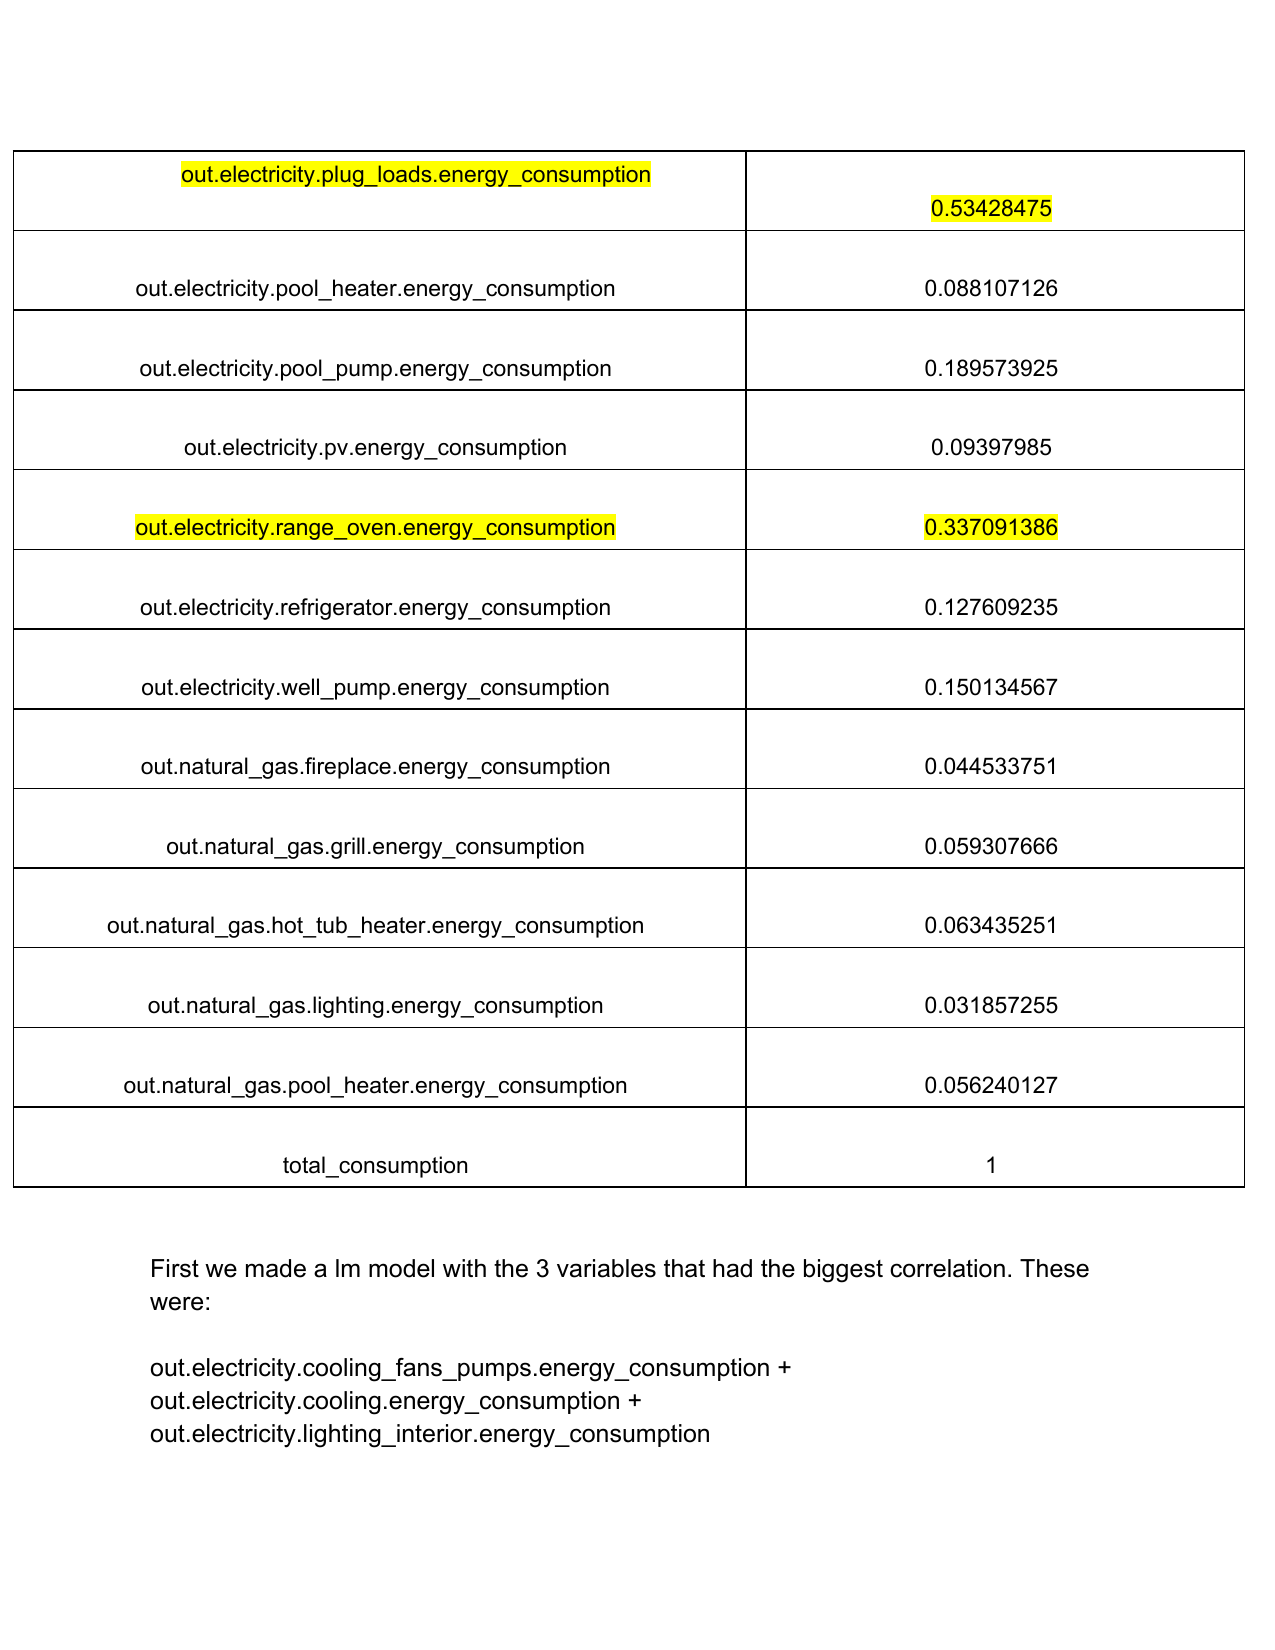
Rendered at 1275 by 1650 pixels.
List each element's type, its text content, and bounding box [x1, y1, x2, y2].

table_cell 0.063435251 [747, 869, 1244, 947]
table_cell out.natural_gas.fireplace.energy_consumption [14, 710, 745, 787]
table_cell 0.53428475 [747, 152, 1244, 230]
table_cell out.natural_gas.pool_heater.energy_consumption [14, 1028, 745, 1106]
table_cell out.electricity.range_oven.energy_consumption [14, 470, 745, 548]
table_cell 0.09397985 [747, 391, 1244, 469]
table_cell out.electricity.well_pump.energy_consumption [14, 630, 745, 708]
table_cell out.natural_gas.hot_tub_heater.energy_consumption [14, 869, 745, 947]
table_cell 0.031857255 [747, 948, 1244, 1027]
table_cell 1 [747, 1108, 1244, 1186]
table_cell 0.056240127 [747, 1028, 1244, 1106]
table_cell 0.150134567 [747, 630, 1244, 708]
table_cell total_consumption [14, 1108, 745, 1186]
table_cell out.electricity.refrigerator.energy_consumption [14, 550, 745, 628]
table_cell 0.088107126 [747, 231, 1244, 309]
table_cell 0.044533751 [747, 710, 1244, 787]
table_cell 0.059307666 [747, 789, 1244, 867]
table_cell out.natural_gas.lighting.energy_consumption [14, 948, 745, 1027]
table_cell out.electricity.pv.energy_consumption [14, 391, 745, 469]
table_cell 0.189573925 [747, 311, 1244, 389]
table_cell out.electricity.pool_pump.energy_consumption [14, 311, 745, 389]
table_cell 0.337091386 [747, 470, 1244, 548]
text out.electricity.cooling_fans_pumps.energy_consumption + out.electricity.cooling.energy_consumption + out.electricity.lighting_interior.energy_consumption [150, 1353, 1125, 1447]
text First we made a lm model with the 3 variables that had the biggest correlation. These were: [150, 1253, 1125, 1315]
table_cell out.electricity.pool_heater.energy_consumption [14, 231, 745, 309]
table_cell 0.127609235 [747, 550, 1244, 628]
table_cell out.electricity.plug_loads.energy_consumption [14, 152, 745, 230]
table_cell out.natural_gas.grill.energy_consumption [14, 789, 745, 867]
